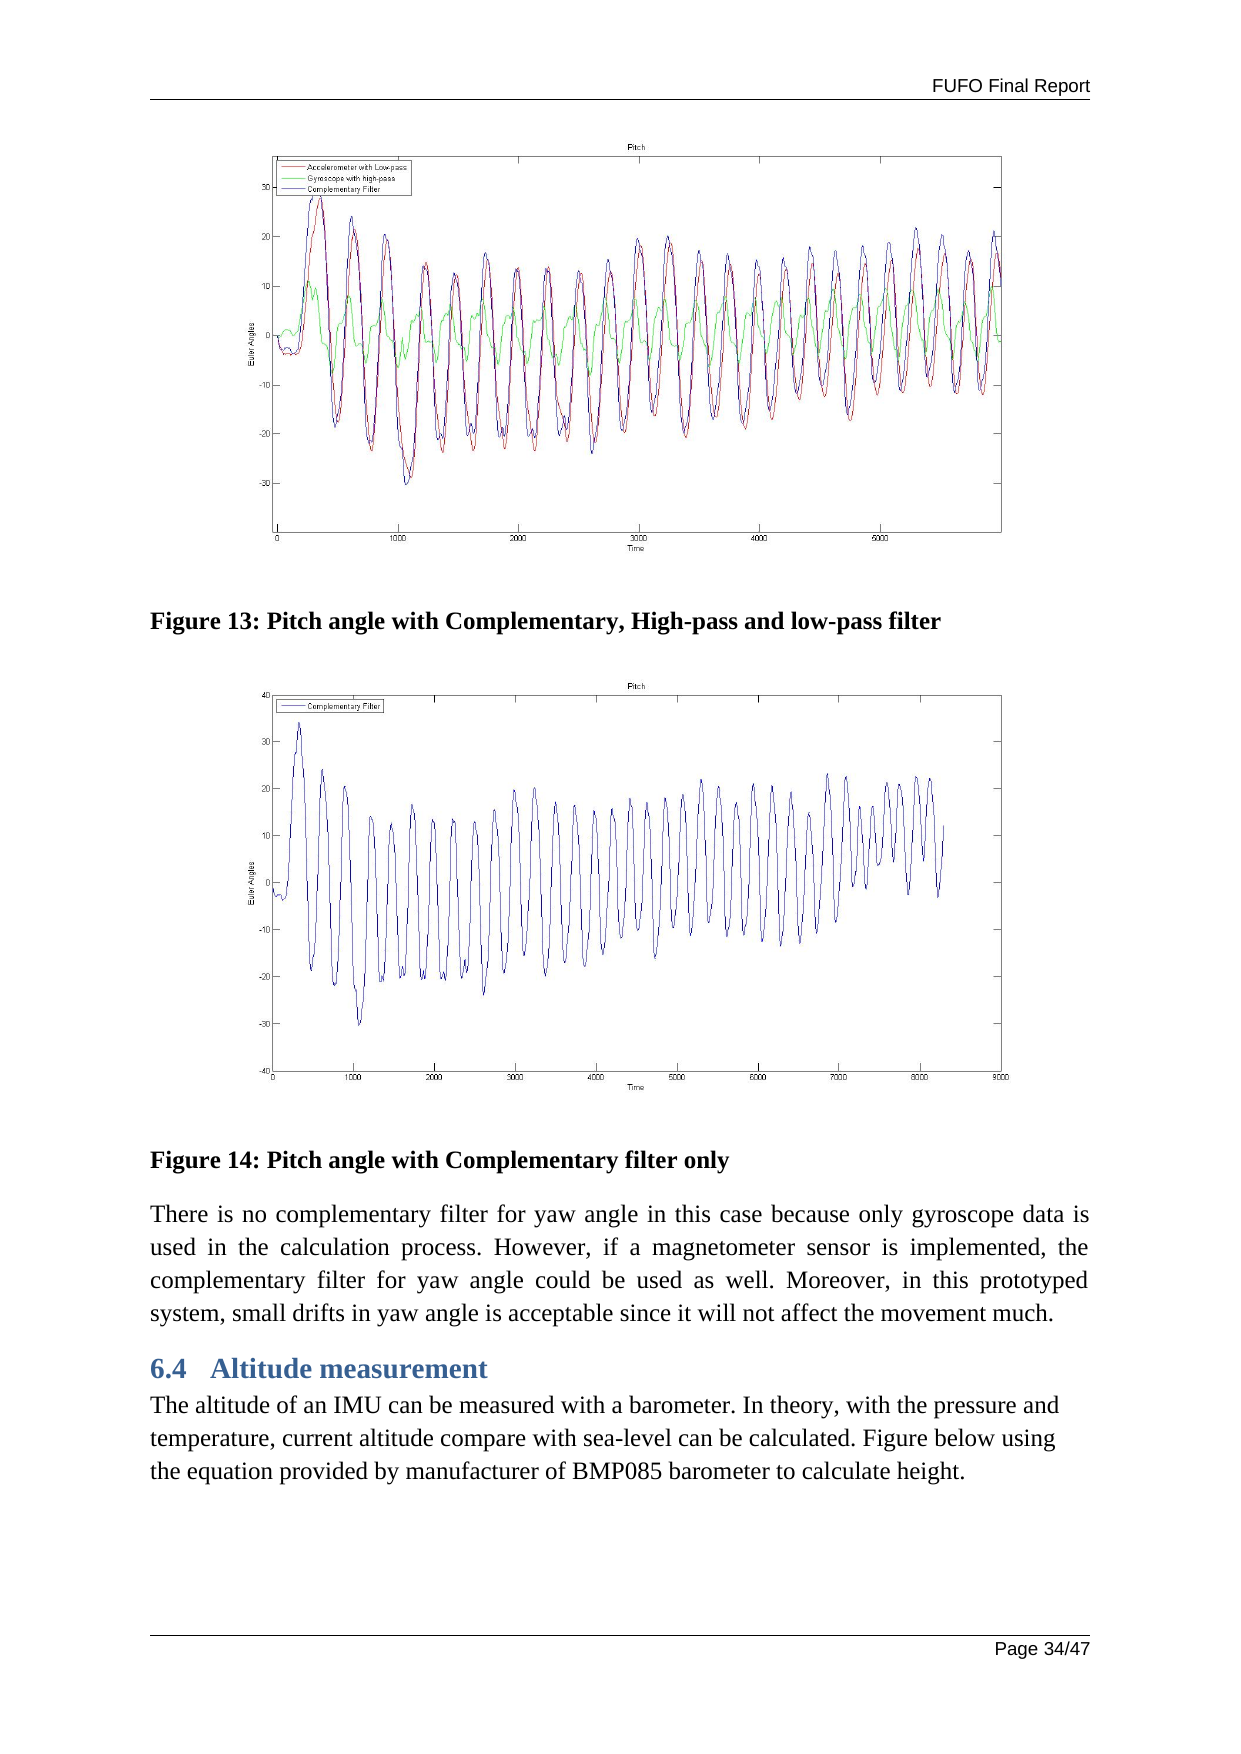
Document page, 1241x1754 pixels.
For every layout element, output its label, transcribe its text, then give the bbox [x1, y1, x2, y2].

picture [150, 660, 1090, 1121]
text Figure 13: Pitch angle with Complementary, High-pass and low-pass filter [150, 606, 1090, 635]
picture [150, 121, 1090, 582]
text Figure 14: Pitch angle with Complementary filter only [150, 1145, 1090, 1174]
subtitle Altitude measurement [150, 1352, 1090, 1385]
text The altitude of an IMU can be measured with a barometer. In theory, with the pressure and temperature, current altitude compare with sea-level can be calculated. Figure below using the equation provided by manufacturer of BMP085 barometer to calculate height. [150, 1390, 1090, 1485]
text There is no complementary filter for yaw angle in this case because only gyroscope data is used in the calculation process. However, if a magnetometer sensor is implemented, the complementary filter for yaw angle could be used as well. Moreover, in this prototyped system, small drifts in yaw angle is acceptable since it will not affect the movement much. [150, 1199, 1090, 1327]
